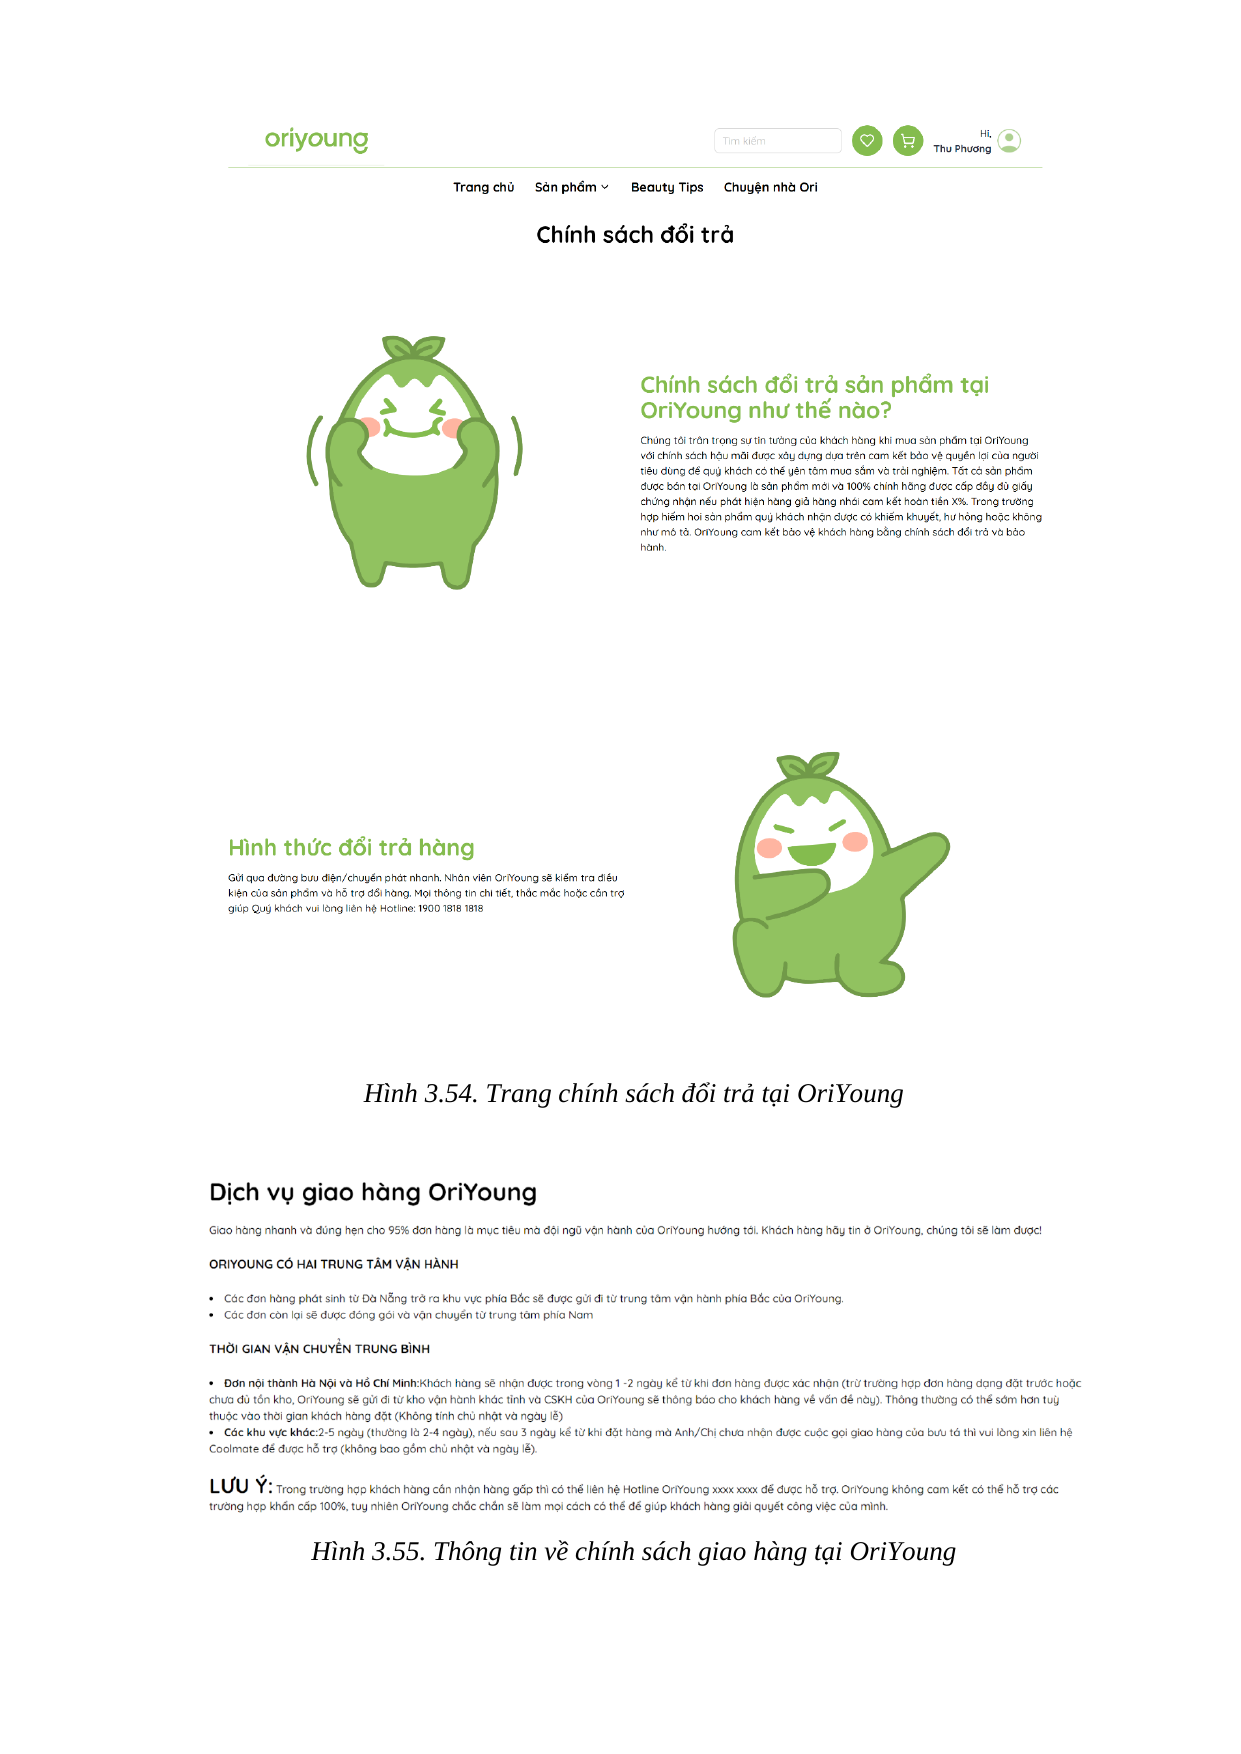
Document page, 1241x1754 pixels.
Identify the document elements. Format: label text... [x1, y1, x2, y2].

picture [177, 118, 1093, 1063]
picture [177, 1175, 1093, 1521]
